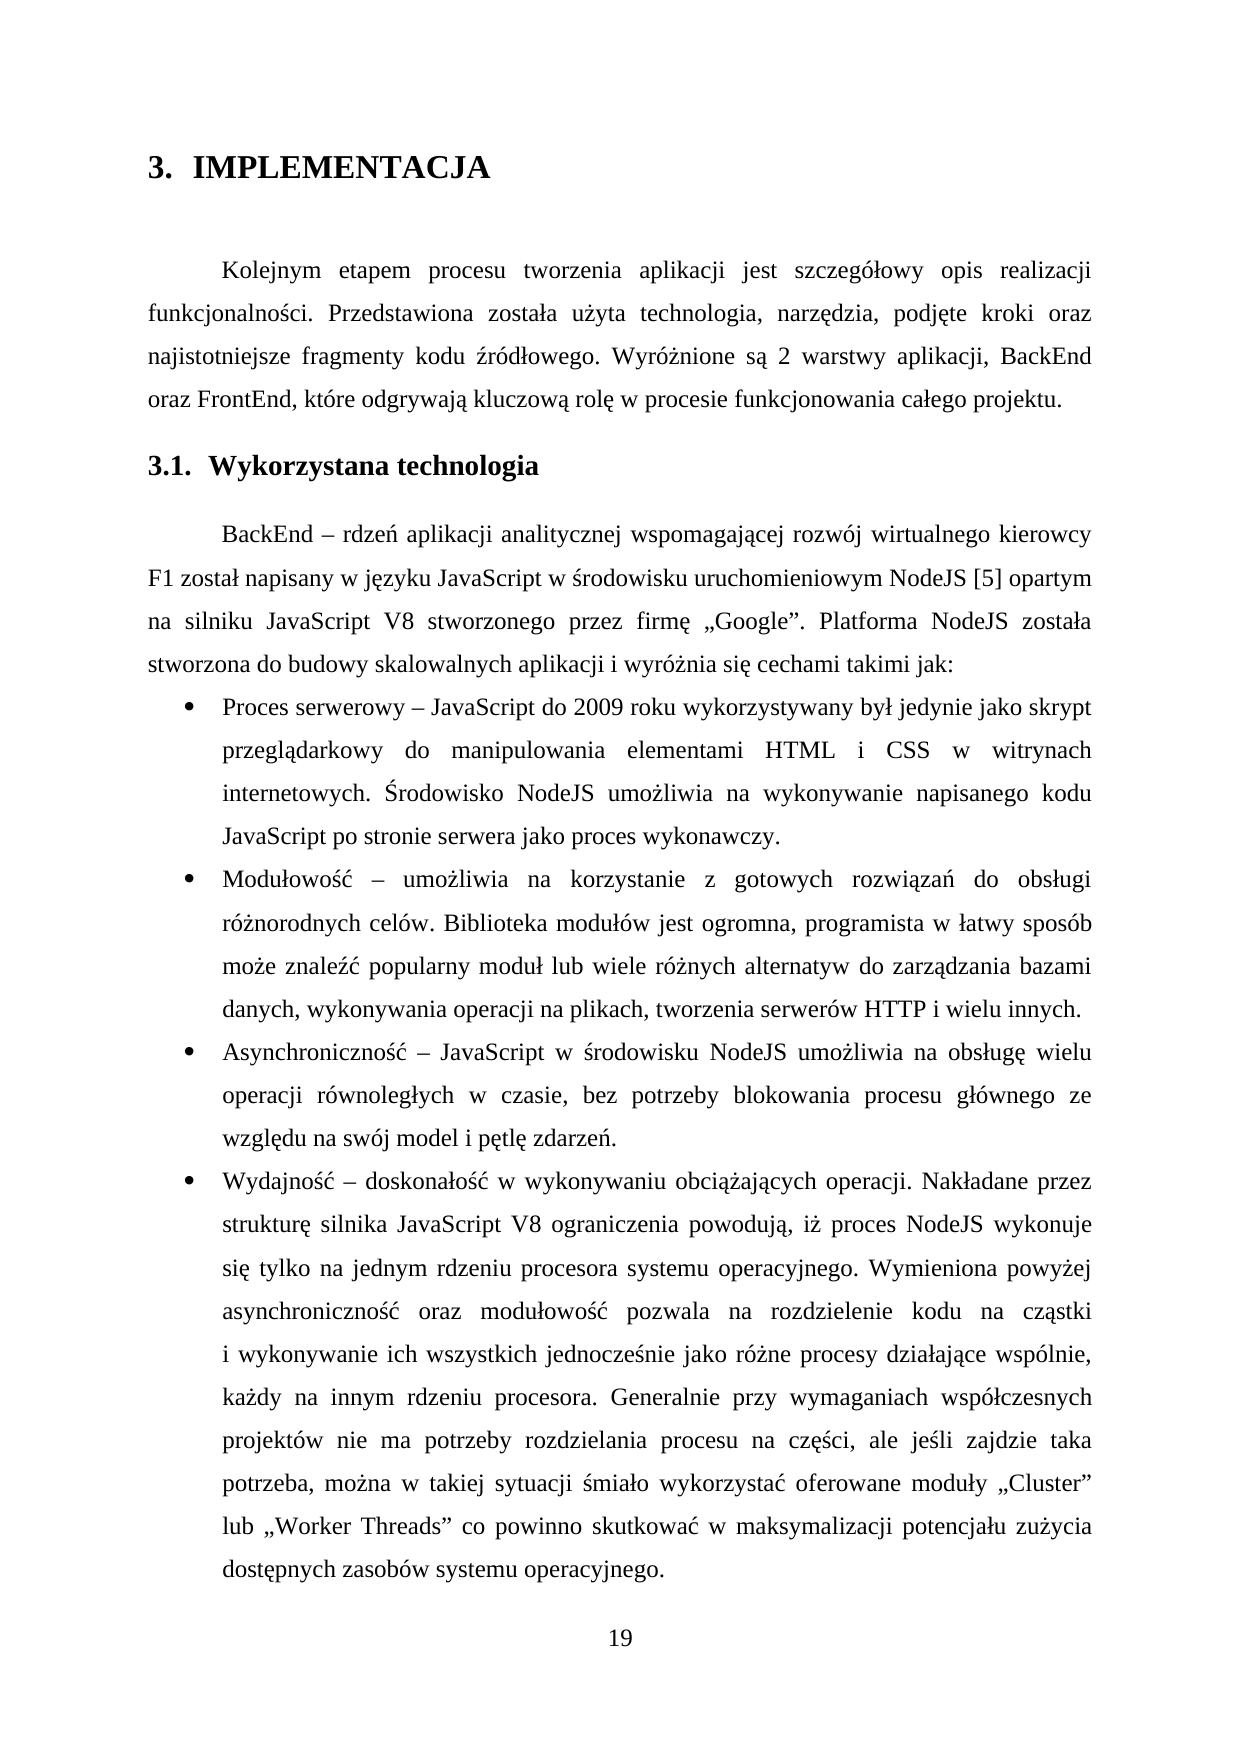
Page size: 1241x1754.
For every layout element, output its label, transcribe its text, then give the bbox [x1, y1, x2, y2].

text BackEnd – rdzeń aplikacji analitycznej wspomagającej rozwój wirtualnego kierowcy F1 został napisany w języku JavaScript w środowisku uruchomieniowym NodeJS [5] opartym na silniku JavaScript V8 stworzonego przez firmę „Google”. Platforma NodeJS została stworzona do budowy skalowalnych aplikacji i wyróżnia się cechami takimi jak: [148, 519, 1092, 678]
list Wydajność – doskonałość w wykonywaniu obciążających operacji. Nakładane przez strukturę silnika JavaScript V8 ograniczenia powodują, iż proces NodeJS wykonuje się tylko na jednym rdzeniu procesora systemu operacyjnego. Wymieniona powyżej asynchroniczność oraz modułowość pozwala na rozdzielenie kodu na cząstki i wykonywanie ich wszystkich jednocześnie jako różne procesy działające wspólnie, każdy na innym rdzeniu procesora. Generalnie przy wymaganiach współczesnych projektów nie ma potrzeby rozdzielania procesu na części, ale jeśli zajdzie taka potrzeba, można w takiej sytuacji śmiało wykorzystać oferowane moduły „Cluster” lub „Worker Threads” co powinno skutkować w maksymalizacji potencjału zużycia dostępnych zasobów systemu operacyjnego. [185, 1166, 1092, 1583]
text Kolejnym etapem procesu tworzenia aplikacji jest szczegółowy opis realizacji funkcjonalności. Przedstawiona została użyta technologia, narzędzia, podjęte kroki oraz najistotniejsze fragmenty kodu źródłowego. Wyróżnione są 2 warstwy aplikacji, BackEnd oraz FrontEnd, które odgrywają kluczową rolę w procesie funkcjonowania całego projektu. [148, 255, 1092, 413]
list Modułowość – umożliwia na korzystanie z gotowych rozwiązań do obsługi różnorodnych celów. Biblioteka modułów jest ogromna, programista w łatwy sposób może znaleźć popularny moduł lub wiele różnych alternatyw do zarządzania bazami danych, wykonywania operacji na plikach, tworzenia serwerów HTTP i wielu innych. [185, 864, 1092, 1023]
subtitle Implementacja [148, 148, 1092, 186]
list Asynchroniczność – JavaScript w środowisku NodeJS umożliwia na obsługę wielu operacji równoległych w czasie, bez potrzeby blokowania procesu głównego ze względu na swój model i pętlę zdarzeń. [185, 1037, 1092, 1152]
subtitle Wykorzystana technologia [148, 448, 1092, 482]
list Proces serwerowy – JavaScript do 2009 roku wykorzystywany był jedynie jako skrypt przeglądarkowy do manipulowania elementami HTML i CSS w witrynach internetowych. Środowisko NodeJS umożliwia na wykonywanie napisanego kodu JavaScript po stronie serwera jako proces wykonawczy. [185, 692, 1092, 850]
